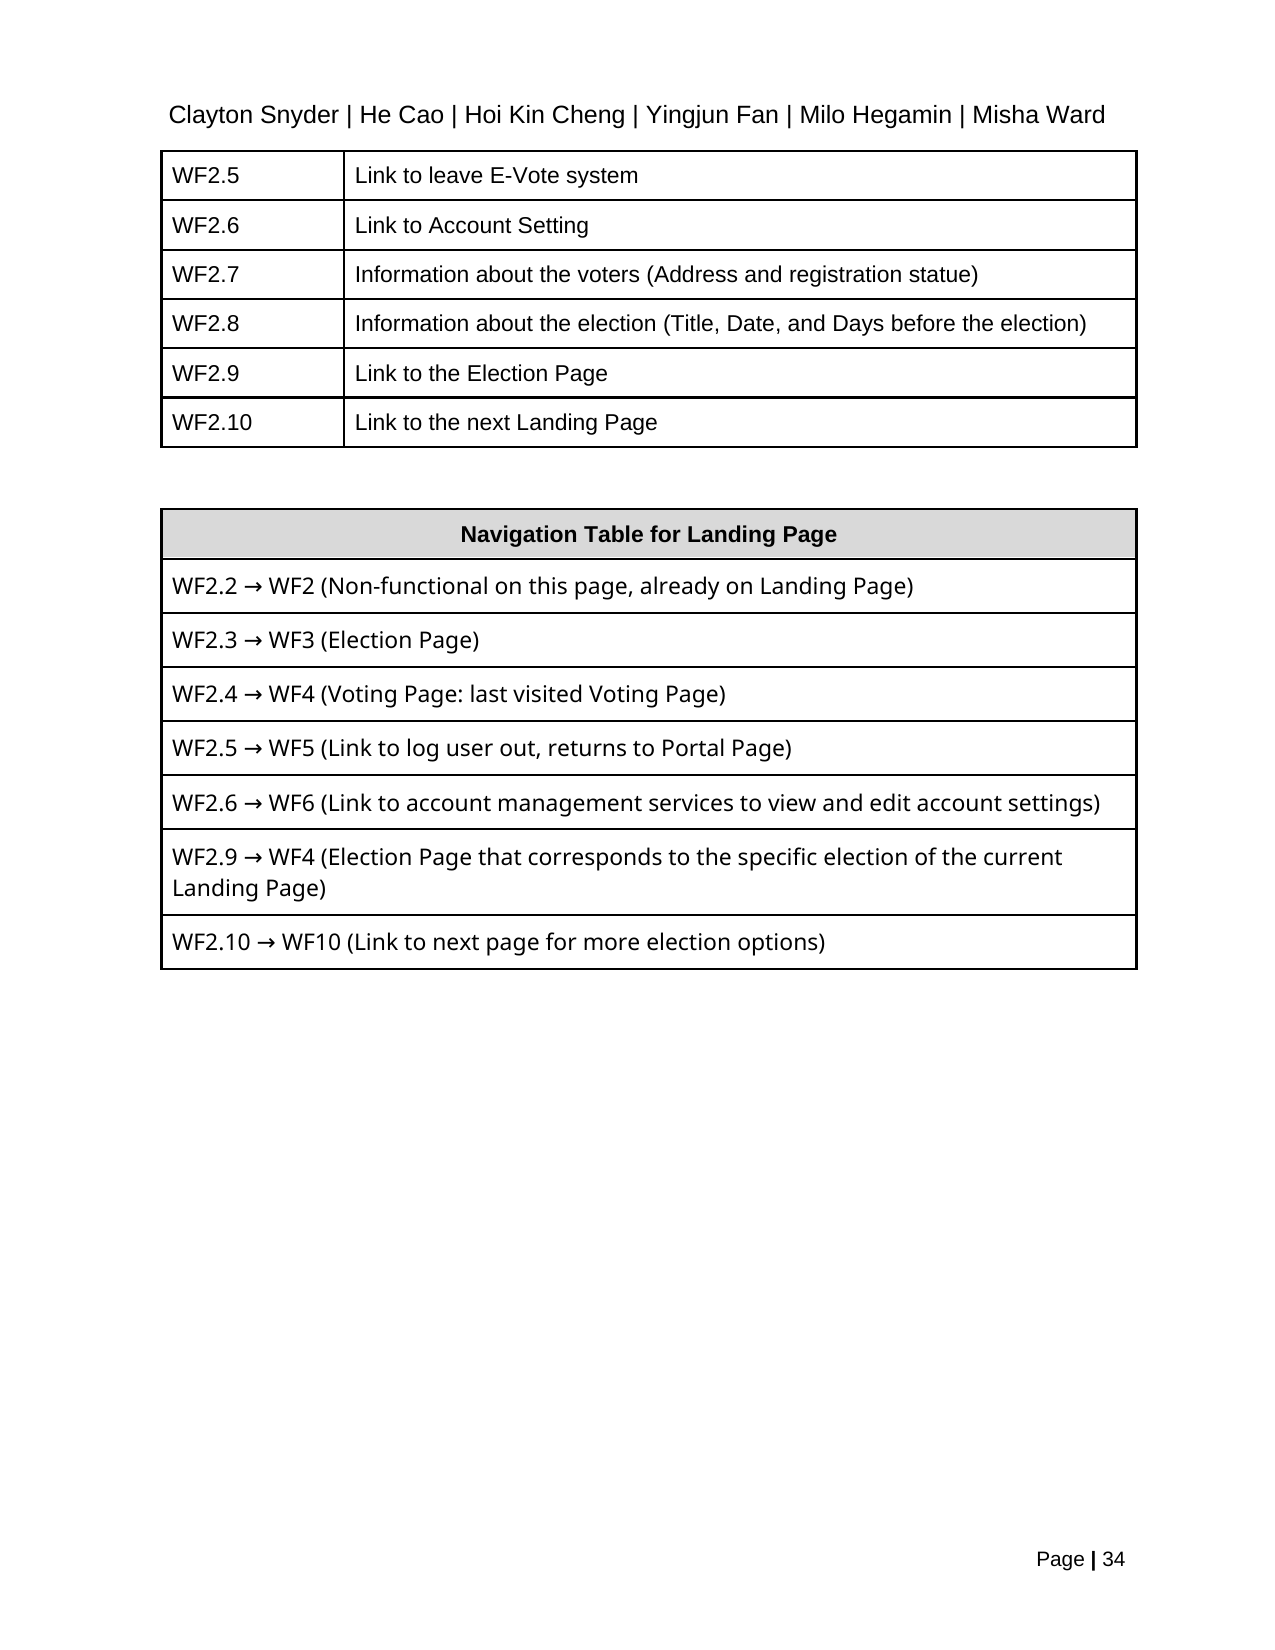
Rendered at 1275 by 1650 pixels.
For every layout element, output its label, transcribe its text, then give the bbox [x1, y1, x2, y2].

table_cell WF2.5 [163, 152, 343, 199]
table_cell WF2.4 → WF4 (Voting Page: last visited Voting Page) [163, 668, 1135, 720]
table_cell WF2.9 → WF4 (Election Page that corresponds to the specific election of the current Landing Page) [163, 830, 1135, 914]
table_cell WF2.6 → WF6 (Link to account management services to view and edit account settings) [163, 776, 1135, 828]
table_cell WF2.10 [163, 399, 343, 446]
table_cell Link to leave E-Vote system [345, 152, 1135, 199]
table_cell WF2.7 [163, 251, 343, 298]
table_cell WF2.9 [163, 349, 343, 396]
table_cell Link to Account Setting [345, 201, 1135, 248]
table_cell WF2.3 → WF3 (Election Page) [163, 614, 1135, 666]
table_cell Link to the next Landing Page [345, 399, 1135, 446]
table_cell WF2.2 → WF2 (Non-functional on this page, already on Landing Page) [163, 560, 1135, 612]
table_cell Link to the Election Page [345, 349, 1135, 396]
table_cell Information about the election (Title, Date, and Days before the election) [345, 300, 1135, 347]
table_cell WF2.5 → WF5 (Link to log user out, returns to Portal Page) [163, 722, 1135, 774]
table_cell WF2.6 [163, 201, 343, 248]
table_cell WF2.10 → WF10 (Link to next page for more election options) [163, 916, 1135, 968]
table_cell Information about the voters (Address and registration statue) [345, 251, 1135, 298]
table_header Navigation Table for Landing Page [163, 510, 1135, 557]
table_cell WF2.8 [163, 300, 343, 347]
